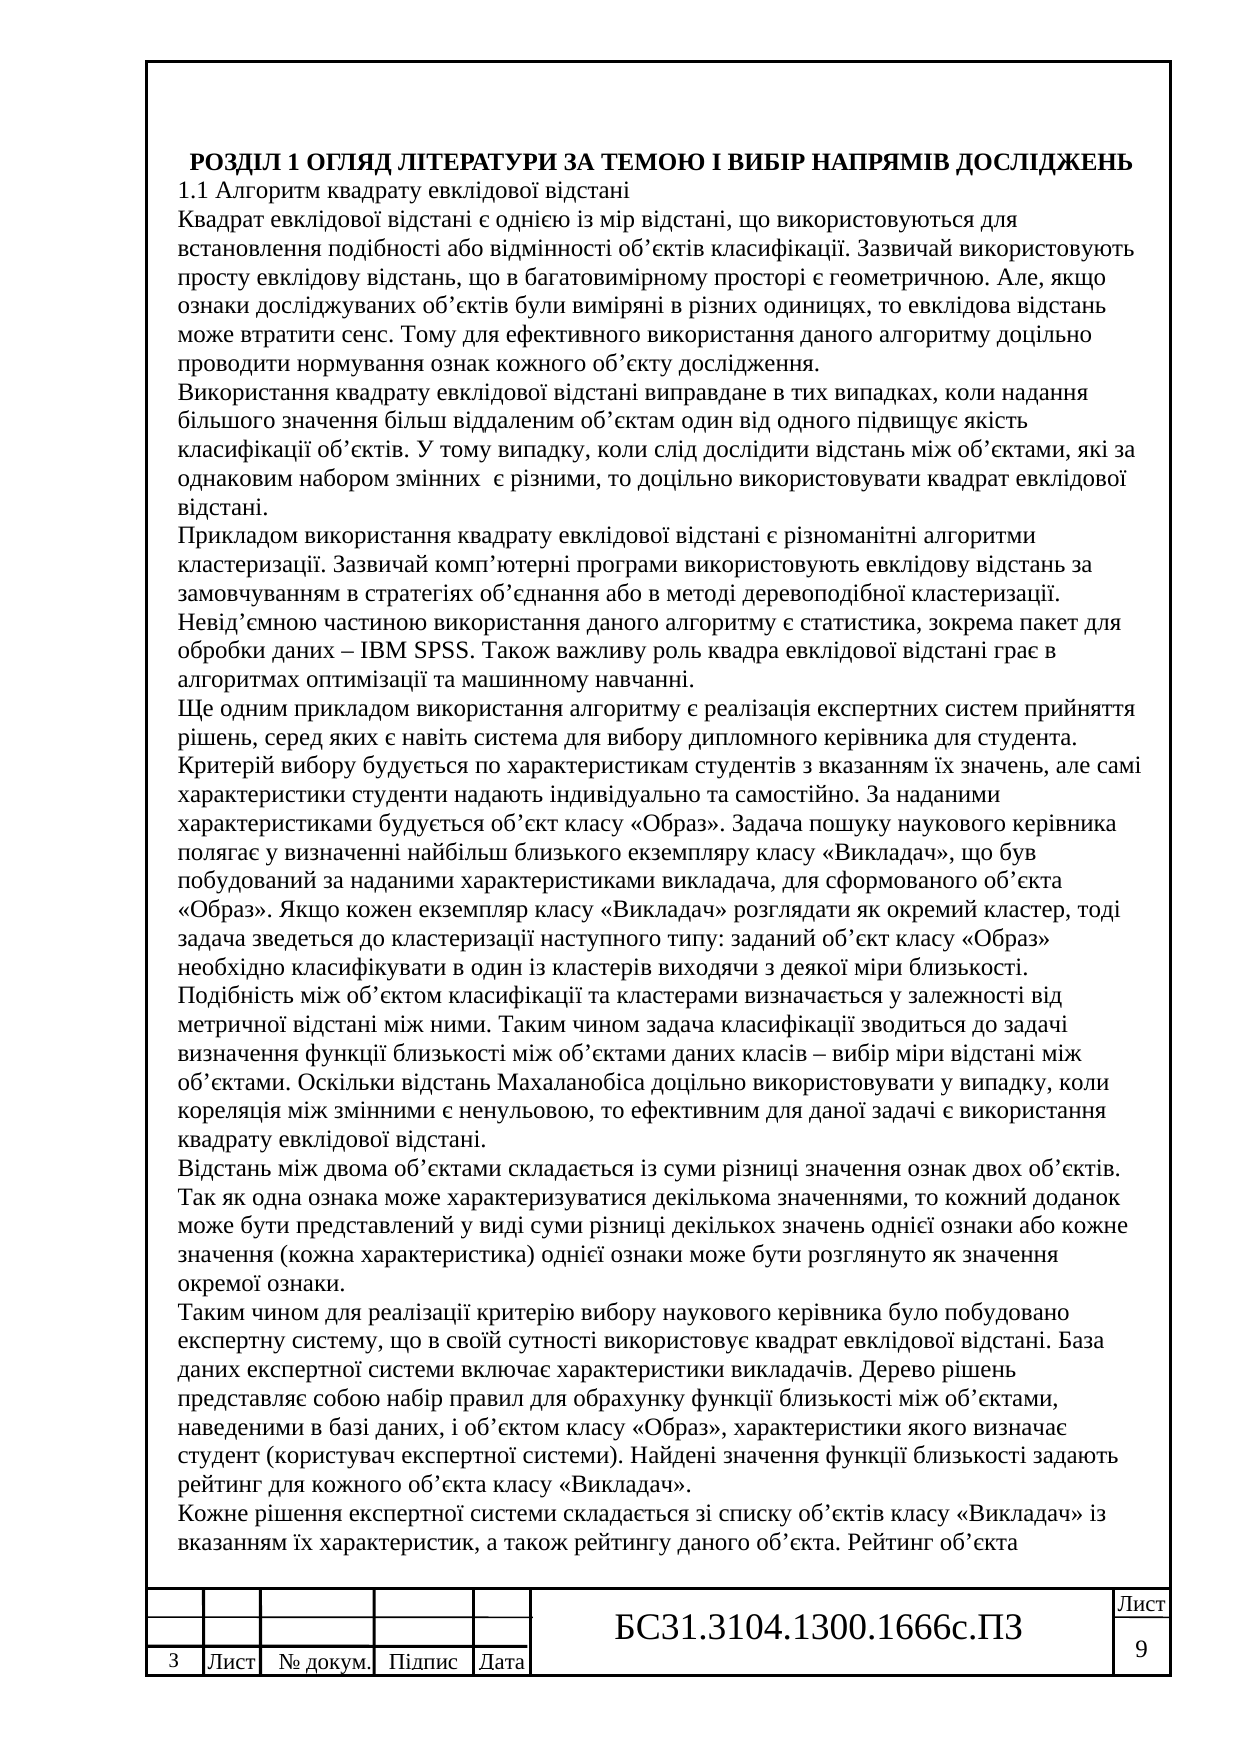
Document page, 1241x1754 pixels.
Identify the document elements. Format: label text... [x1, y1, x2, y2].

text Прикладом використання квадрату евклідової відстані є різноманітні алгоритми кластеризації. Зазвичай комп’ютерні програми використовують евклідову відстань за замовчуванням в стратегіях об’єднання або в методі деревоподібної кластеризації. Невід’ємною частиною використання даного алгоритму є статистика, зокрема пакет для обробки даних – IBM SPSS. Також важливу роль квадра евклідової відстані грає в алгоритмах оптимізації та машинному навчанні. [177, 521, 1146, 693]
text Ще одним прикладом використання алгоритму є реалізація експертних систем прийняття рішень, серед яких є навіть система для вибору дипломного керівника для студента. Критерій вибору будується по характеристикам студентів з вказанням їх значень, але самі характеристики студенти надають індивідуально та самостійно. За наданими характеристиками будується об’єкт класу «Образ». Задача пошуку наукового керівника полягає у визначенні найбільш близького екземпляру класу «Викладач», що був побудований за наданими характеристиками викладача, для сформованого об’єкта «Образ». Якщо кожен екземпляр класу «Викладач» розглядати як окремий кластер, тоді задача зведеться до кластеризації наступного типу: заданий об’єкт класу «Образ» необхідно класифікувати в один із кластерів виходячи з деякої міри близькості. Подібність між об’єктом класифікації та кластерами визначається у залежності від метричної відстані між ними. Таким чином задача класифікації зводиться до задачі визначення функції близькості між об’єктами даних класів – вибір міри відстані між об’єктами. Оскільки відстань Махаланобіса доцільно використовувати у випадку, коли кореляція між змінними є ненульовою, то ефективним для даної задачі є використання квадрату евклідової відстані. [177, 693, 1146, 1153]
subtitle РОЗДІЛ 1 ОГЛЯД ЛІТЕРАТУРИ ЗА ТЕМОЮ І ВИБІР НАПРЯМІВ ДОСЛІДЖЕНЬ [177, 147, 1146, 176]
text Квадрат евклідової відстані є однією із мір відстані, що використовуються для встановлення подібності або відмінності об’єктів класифікації. Зазвичай використовують просту евклідову відстань, що в багатовимірному просторі є геометричною. Але, якщо ознаки досліджуваних об’єктів були виміряні в різних одиницях, то евклідова відстань може втратити сенс. Тому для ефективного використання даного алгоритму доцільно проводити нормування ознак кожного об’єкту дослідження. [177, 204, 1146, 377]
subtitle Алгоритм квадрату евклідової відстані [177, 176, 1146, 204]
text Використання квадрату евклідової відстані виправдане в тих випадках, коли надання більшого значення більш віддаленим об’єктам один від одного підвищує якість класифікації об’єктів. У тому випадку, коли слід дослідити відстань між об’єктами, які за однаковим набором змінних є різними, то доцільно використовувати квадрат евклідової відстані. [177, 377, 1146, 521]
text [177, 1498, 1146, 1556]
text Відстань між двома об’єктами складається із суми різниці значення ознак двох об’єктів. Так як одна ознака може характеризуватися декількома значеннями, то кожний доданок може бути представлений у виді суми різниці декількох значень однієї ознаки або кожне значення (кожна характеристика) однієї ознаки може бути розглянуто як значення окремої ознаки. [177, 1153, 1146, 1297]
text Таким чином для реалізації критерію вибору наукового керівника було побудовано експертну систему, що в своїй сутності використовує квадрат евклідової відстані. База даних експертної системи включає характеристики викладачів. Дерево рішень представляє собою набір правил для обрахунку функції близькості між об’єктами, наведеними в базі даних, і об’єктом класу «Образ», характеристики якого визначає студент (користувач експертної системи). Найдені значення функції близькості задають рейтинг для кожного об’єкта класу «Викладач». [177, 1297, 1146, 1498]
